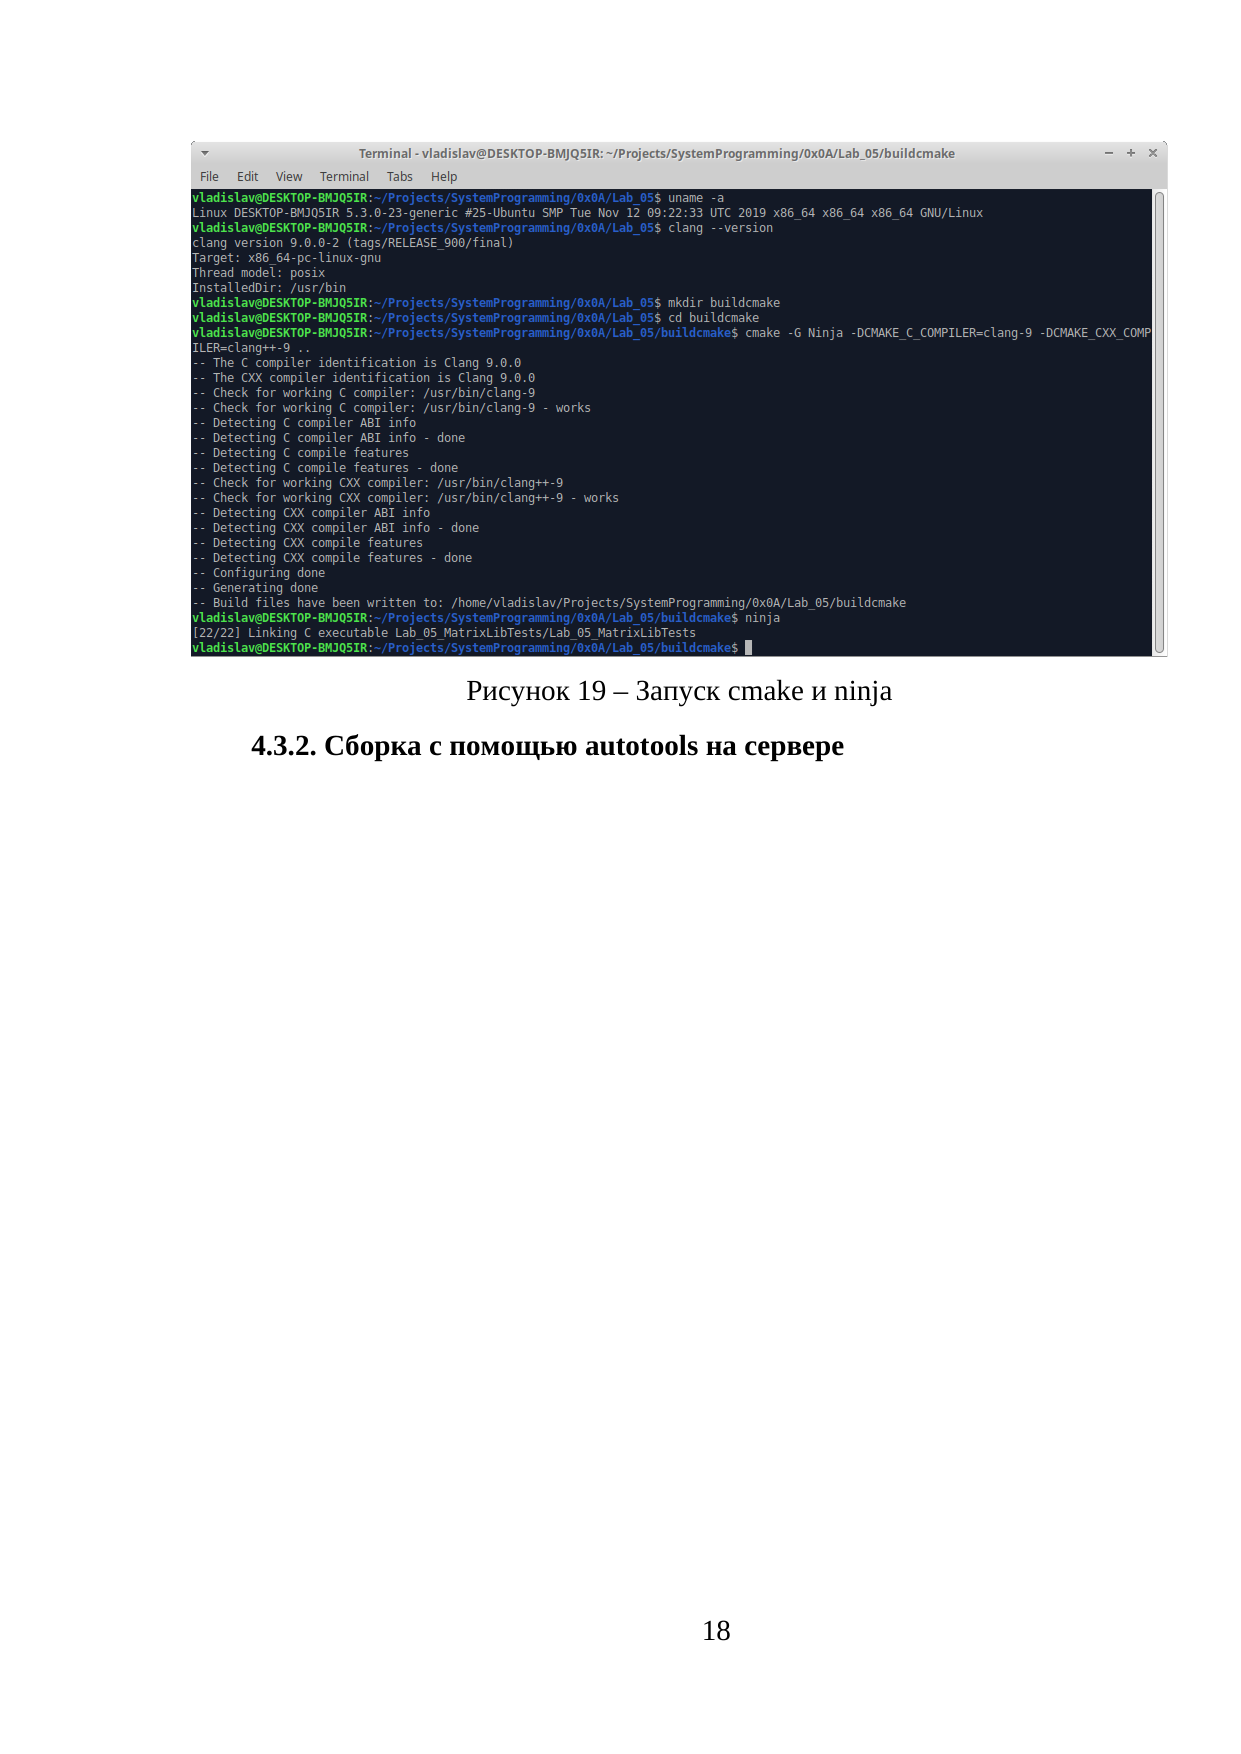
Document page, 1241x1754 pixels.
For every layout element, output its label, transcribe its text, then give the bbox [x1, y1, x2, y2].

subtitle Сборка с помощью autotools на сервере [177, 728, 1181, 761]
picture [191, 141, 1168, 657]
text Запуск cmake и ninja [177, 673, 1181, 707]
